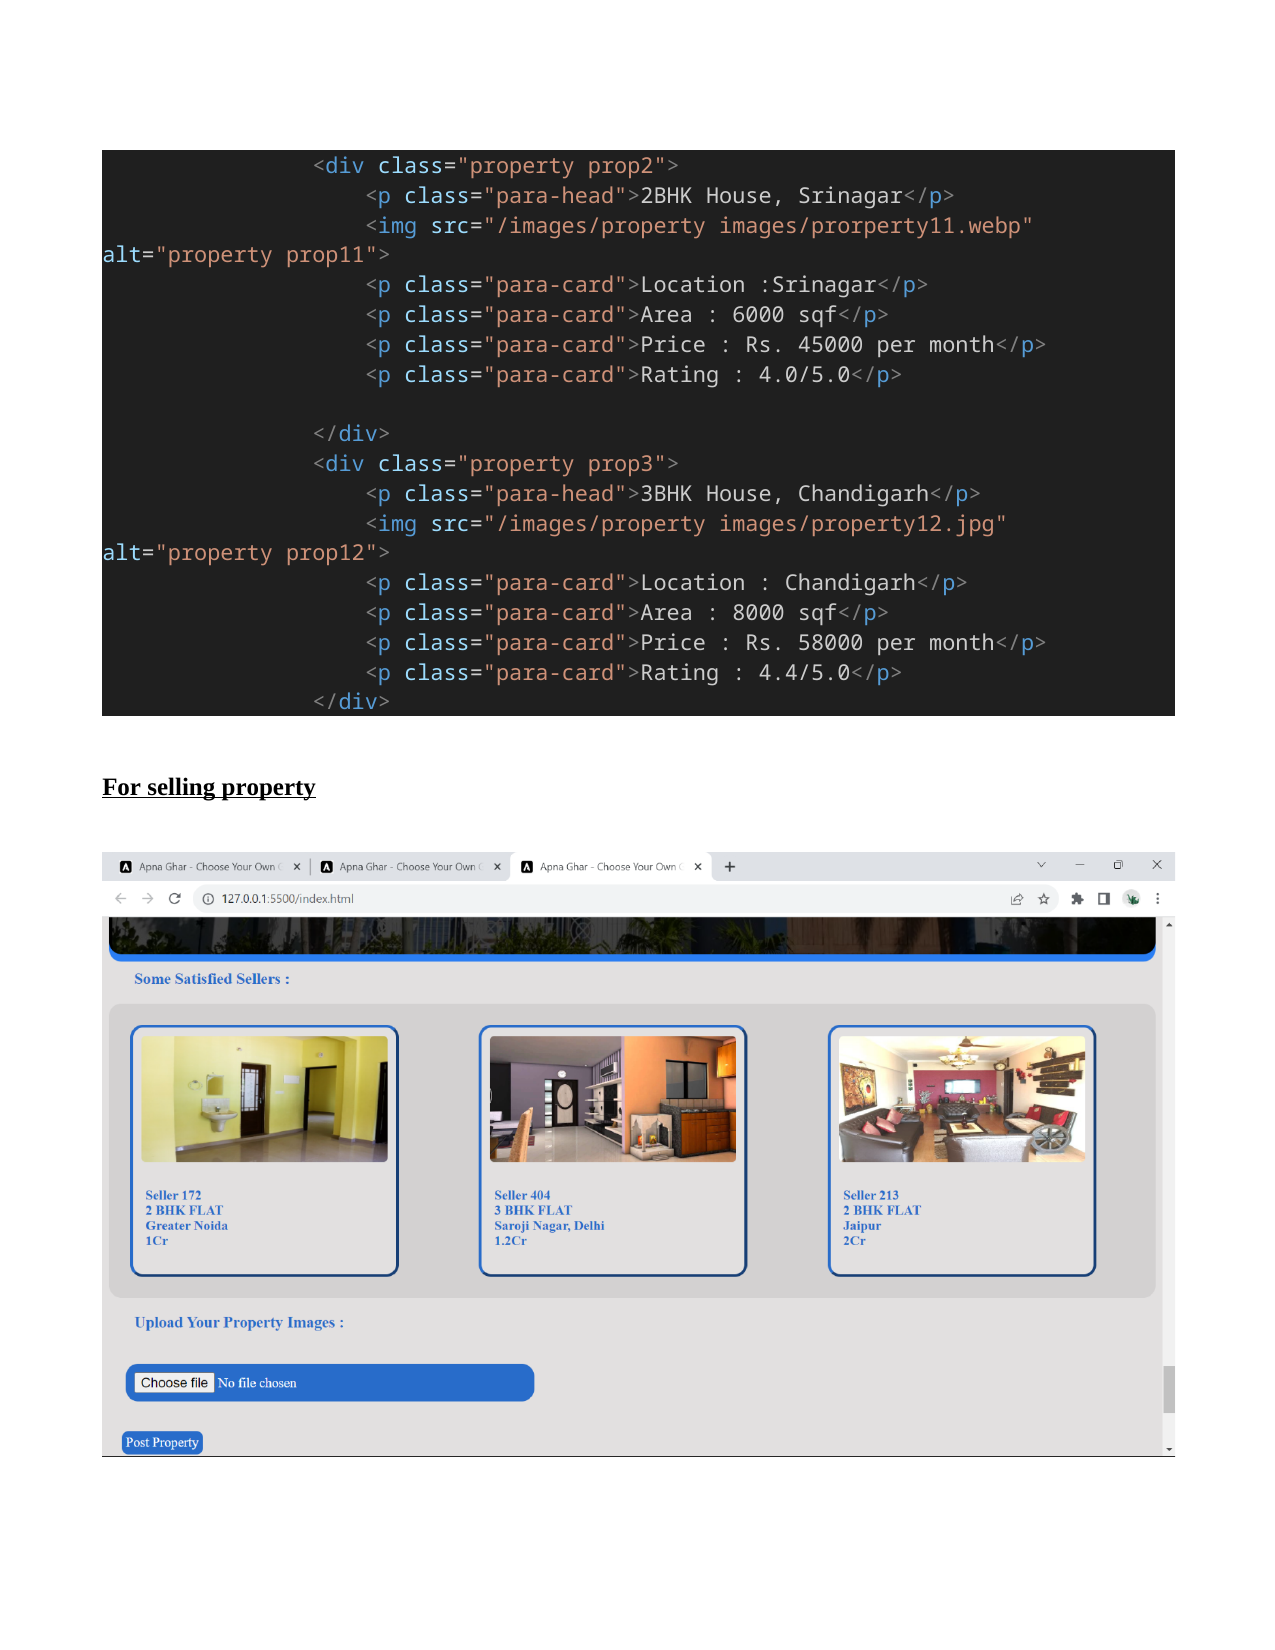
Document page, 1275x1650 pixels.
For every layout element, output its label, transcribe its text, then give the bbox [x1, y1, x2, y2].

text <div class="property prop3"> [102, 448, 1175, 478]
text <p class="para-card">Price : Rs. 45000 per month</p> [102, 329, 1175, 358]
text <p class="para-card">Location :Srinagar</p> [102, 269, 1175, 299]
text <p class="para-card">Rating : 4.4/5.0</p> [102, 656, 1175, 686]
picture [102, 852, 1175, 1457]
text <p class="para-head">3BHK House, Chandigarh</p> [102, 478, 1175, 507]
text <p class="para-card">Area : 8000 sqf</p> [102, 597, 1175, 627]
text <div class="property prop2"> [102, 150, 1175, 180]
text <p class="para-card">Area : 6000 sqf</p> [102, 299, 1175, 329]
text <img src="/images/property images/prorperty11.webp" alt="property prop11"> [102, 209, 1175, 269]
text <p class="para-card">Price : Rs. 58000 per month</p> [102, 627, 1175, 656]
text <img src="/images/property images/property12.jpg" alt="property prop12"> [102, 507, 1175, 567]
text For selling property [102, 772, 1175, 801]
text <p class="para-card">Location : Chandigarh</p> [102, 567, 1175, 597]
text <p class="para-card">Rating : 4.0/5.0</p> [102, 358, 1175, 388]
text </div> [102, 418, 1175, 448]
text </div> [102, 686, 1175, 716]
text <p class="para-head">2BHK House, Srinagar</p> [102, 180, 1175, 209]
